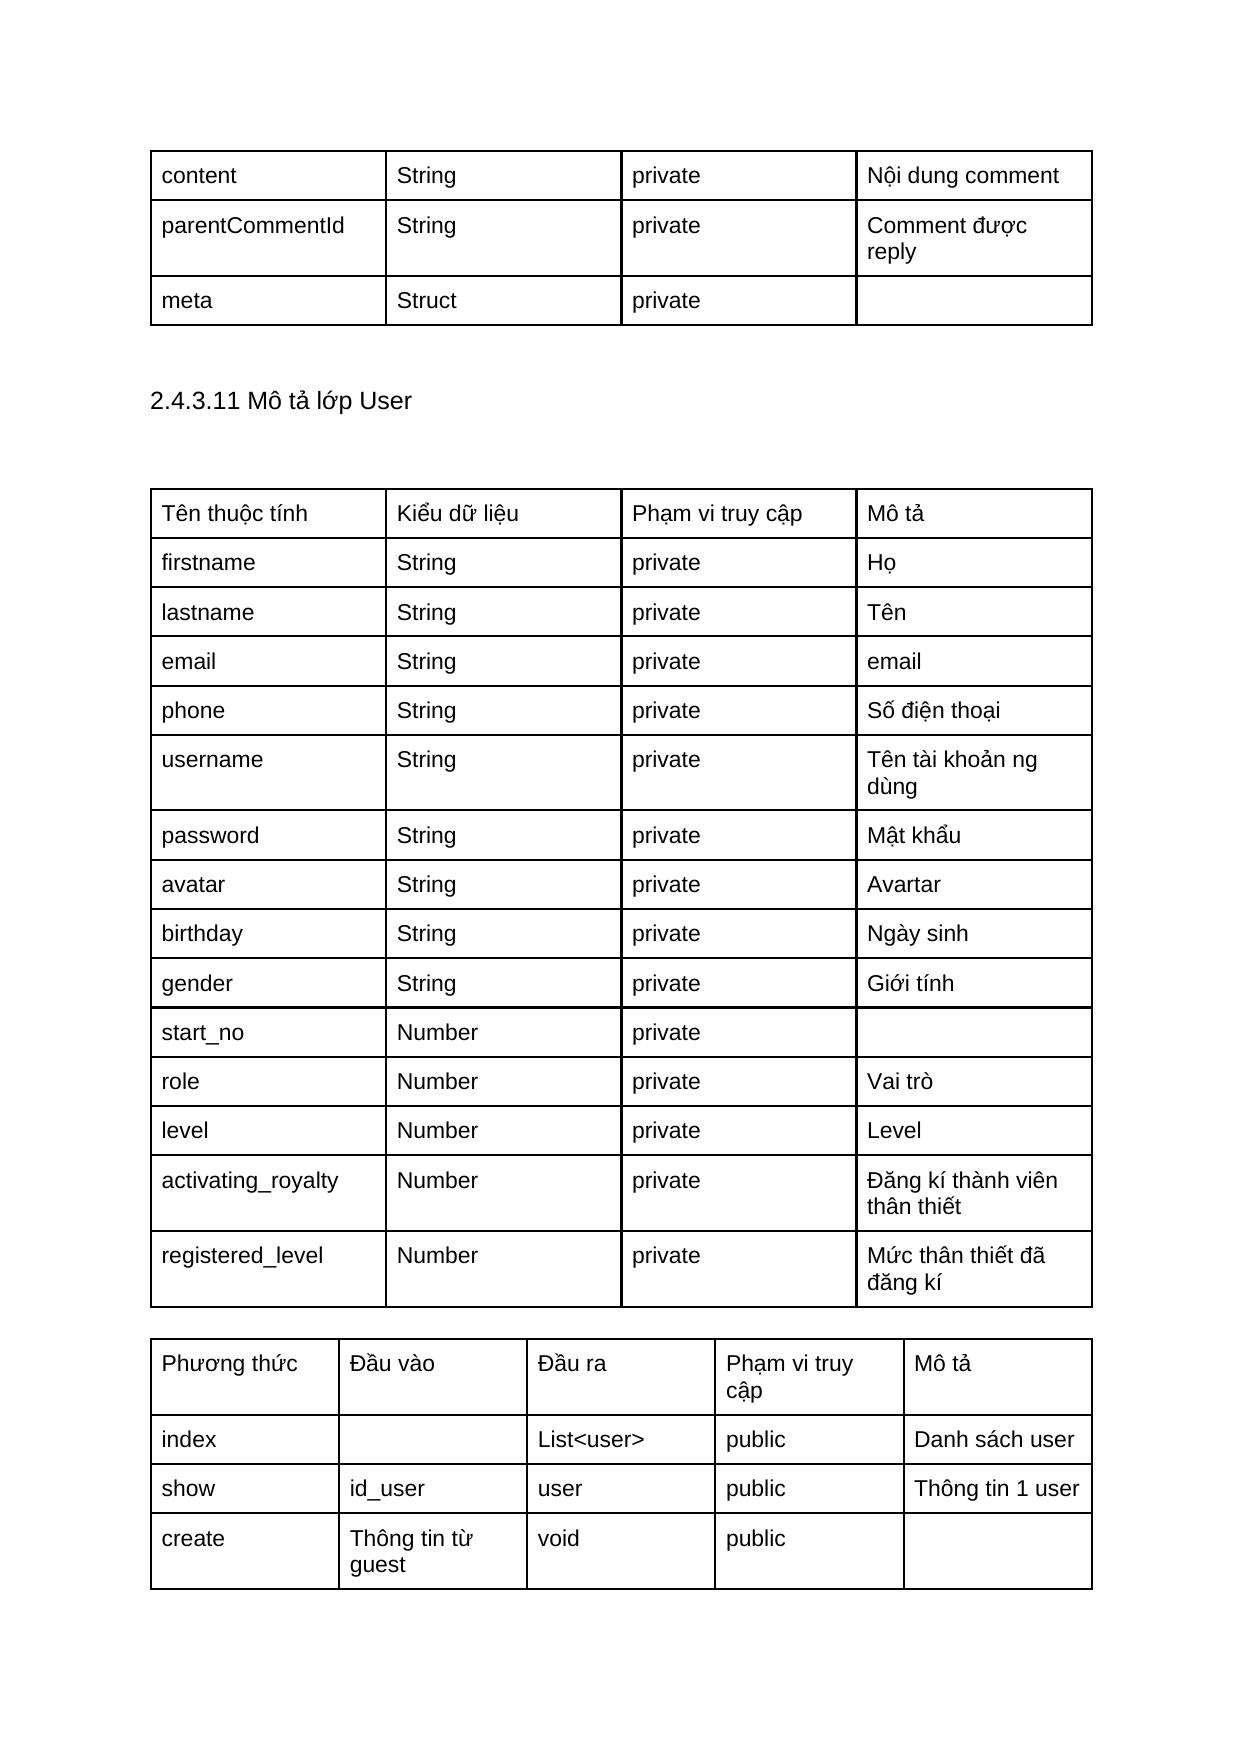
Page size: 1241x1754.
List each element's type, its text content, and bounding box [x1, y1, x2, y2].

table_cell user [528, 1465, 714, 1512]
table_cell meta [152, 277, 385, 324]
table_cell String [387, 910, 620, 957]
table_cell username [152, 736, 385, 809]
table_cell Ngày sinh [858, 910, 1091, 957]
table_cell private [623, 539, 855, 586]
table_cell Level [858, 1107, 1091, 1154]
table_cell Số điện thoại [858, 687, 1091, 734]
table_cell List<user> [528, 1416, 714, 1463]
table_cell String [387, 861, 620, 908]
table_cell Thông tin 1 user [905, 1465, 1091, 1512]
table_cell level [152, 1107, 385, 1154]
table_cell Họ [858, 539, 1091, 586]
table_cell private [623, 910, 855, 957]
table_cell public [716, 1514, 903, 1588]
table_cell Avartar [858, 861, 1091, 908]
table_cell avatar [152, 861, 385, 908]
table_cell private [623, 1058, 855, 1105]
table_cell password [152, 811, 385, 859]
table_cell Danh sách user [905, 1416, 1091, 1463]
table_cell private [623, 959, 855, 1006]
table_cell Struct [387, 277, 620, 324]
table_cell private [623, 1156, 855, 1230]
table_cell birthday [152, 910, 385, 957]
table_cell [340, 1416, 526, 1463]
table_cell lastname [152, 588, 385, 635]
table_cell public [716, 1416, 903, 1463]
table_cell private [623, 152, 855, 199]
table_cell public [716, 1465, 903, 1512]
table_cell start_no [152, 1009, 385, 1056]
table_cell private [623, 277, 855, 324]
table_cell index [152, 1416, 338, 1463]
table_header Phạm vi truy cập [623, 490, 855, 537]
table_cell create [152, 1514, 338, 1588]
table_cell private [623, 736, 855, 809]
table_cell String [387, 959, 620, 1006]
table_cell Nội dung comment [858, 152, 1091, 199]
table_cell Number [387, 1232, 620, 1306]
table_cell String [387, 539, 620, 586]
table_cell gender [152, 959, 385, 1006]
table_cell show [152, 1465, 338, 1512]
table_cell private [623, 811, 855, 859]
table_cell private [623, 861, 855, 908]
table_cell Number [387, 1058, 620, 1105]
table_header Tên thuộc tính [152, 490, 385, 537]
table_cell String [387, 811, 620, 859]
table_cell private [623, 588, 855, 635]
table_cell private [623, 1009, 855, 1056]
table_header Đầu ra [528, 1340, 714, 1413]
table_cell email [152, 637, 385, 684]
table_cell void [528, 1514, 714, 1588]
table_cell private [623, 201, 855, 275]
table_cell firstname [152, 539, 385, 586]
table_cell private [623, 687, 855, 734]
table_cell Number [387, 1009, 620, 1056]
table_cell [858, 277, 1091, 324]
table_header Kiểu dữ liệu [387, 490, 620, 537]
table_header Mô tả [905, 1340, 1091, 1413]
table_cell String [387, 687, 620, 734]
table_cell Vai trò [858, 1058, 1091, 1105]
table_cell id_user [340, 1465, 526, 1512]
table_cell Number [387, 1107, 620, 1154]
table_cell activating_royalty [152, 1156, 385, 1230]
table_cell [905, 1514, 1091, 1588]
table_cell phone [152, 687, 385, 734]
table_cell content [152, 152, 385, 199]
table_cell String [387, 201, 620, 275]
table_cell [858, 1009, 1091, 1056]
table_cell Mức thân thiết đã đăng kí [858, 1232, 1091, 1306]
table_cell Mật khẩu [858, 811, 1091, 859]
table_cell Thông tin từ guest [340, 1514, 526, 1588]
table_cell Comment được reply [858, 201, 1091, 275]
table_cell String [387, 152, 620, 199]
table_header Mô tả [858, 490, 1091, 537]
table_cell Đăng kí thành viên thân thiết [858, 1156, 1091, 1230]
table_cell Tên [858, 588, 1091, 635]
table_header Phương thức [152, 1340, 338, 1413]
subtitle 2.4.3.11 Mô tả lớp User [150, 386, 1090, 414]
table_cell String [387, 736, 620, 809]
table_cell private [623, 637, 855, 684]
table_cell email [858, 637, 1091, 684]
table_cell Tên tài khoản ng dùng [858, 736, 1091, 809]
table_cell role [152, 1058, 385, 1105]
table_cell private [623, 1232, 855, 1306]
table_header Phạm vi truy cập [716, 1340, 903, 1413]
table_header Đầu vào [340, 1340, 526, 1413]
table_cell String [387, 588, 620, 635]
table_cell parentCommentId [152, 201, 385, 275]
table_cell Number [387, 1156, 620, 1230]
table_cell Giới tính [858, 959, 1091, 1006]
table_cell registered_level [152, 1232, 385, 1306]
table_cell String [387, 637, 620, 684]
table_cell private [623, 1107, 855, 1154]
